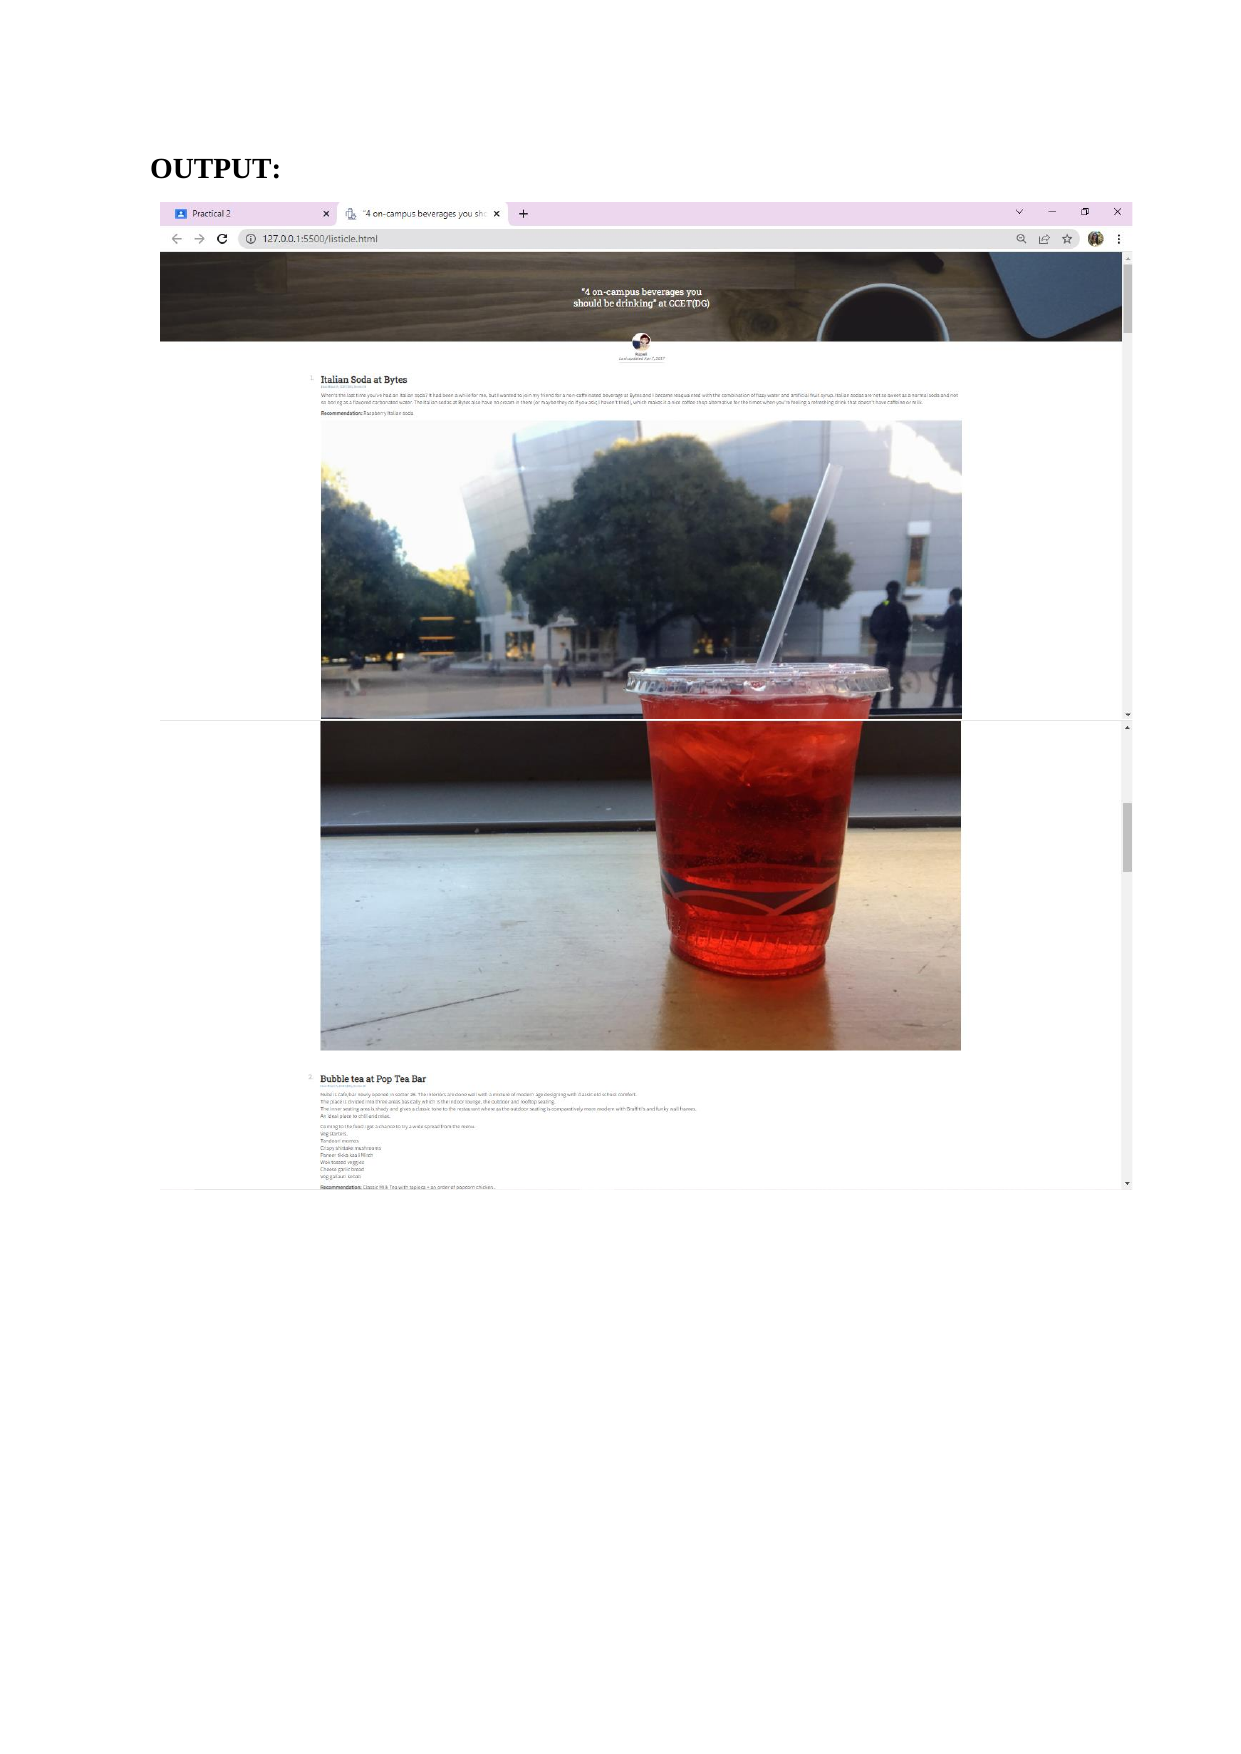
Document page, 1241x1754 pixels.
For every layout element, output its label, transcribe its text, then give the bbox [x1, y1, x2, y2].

picture [160, 202, 1133, 1190]
text OUTPUT: [150, 151, 1090, 184]
